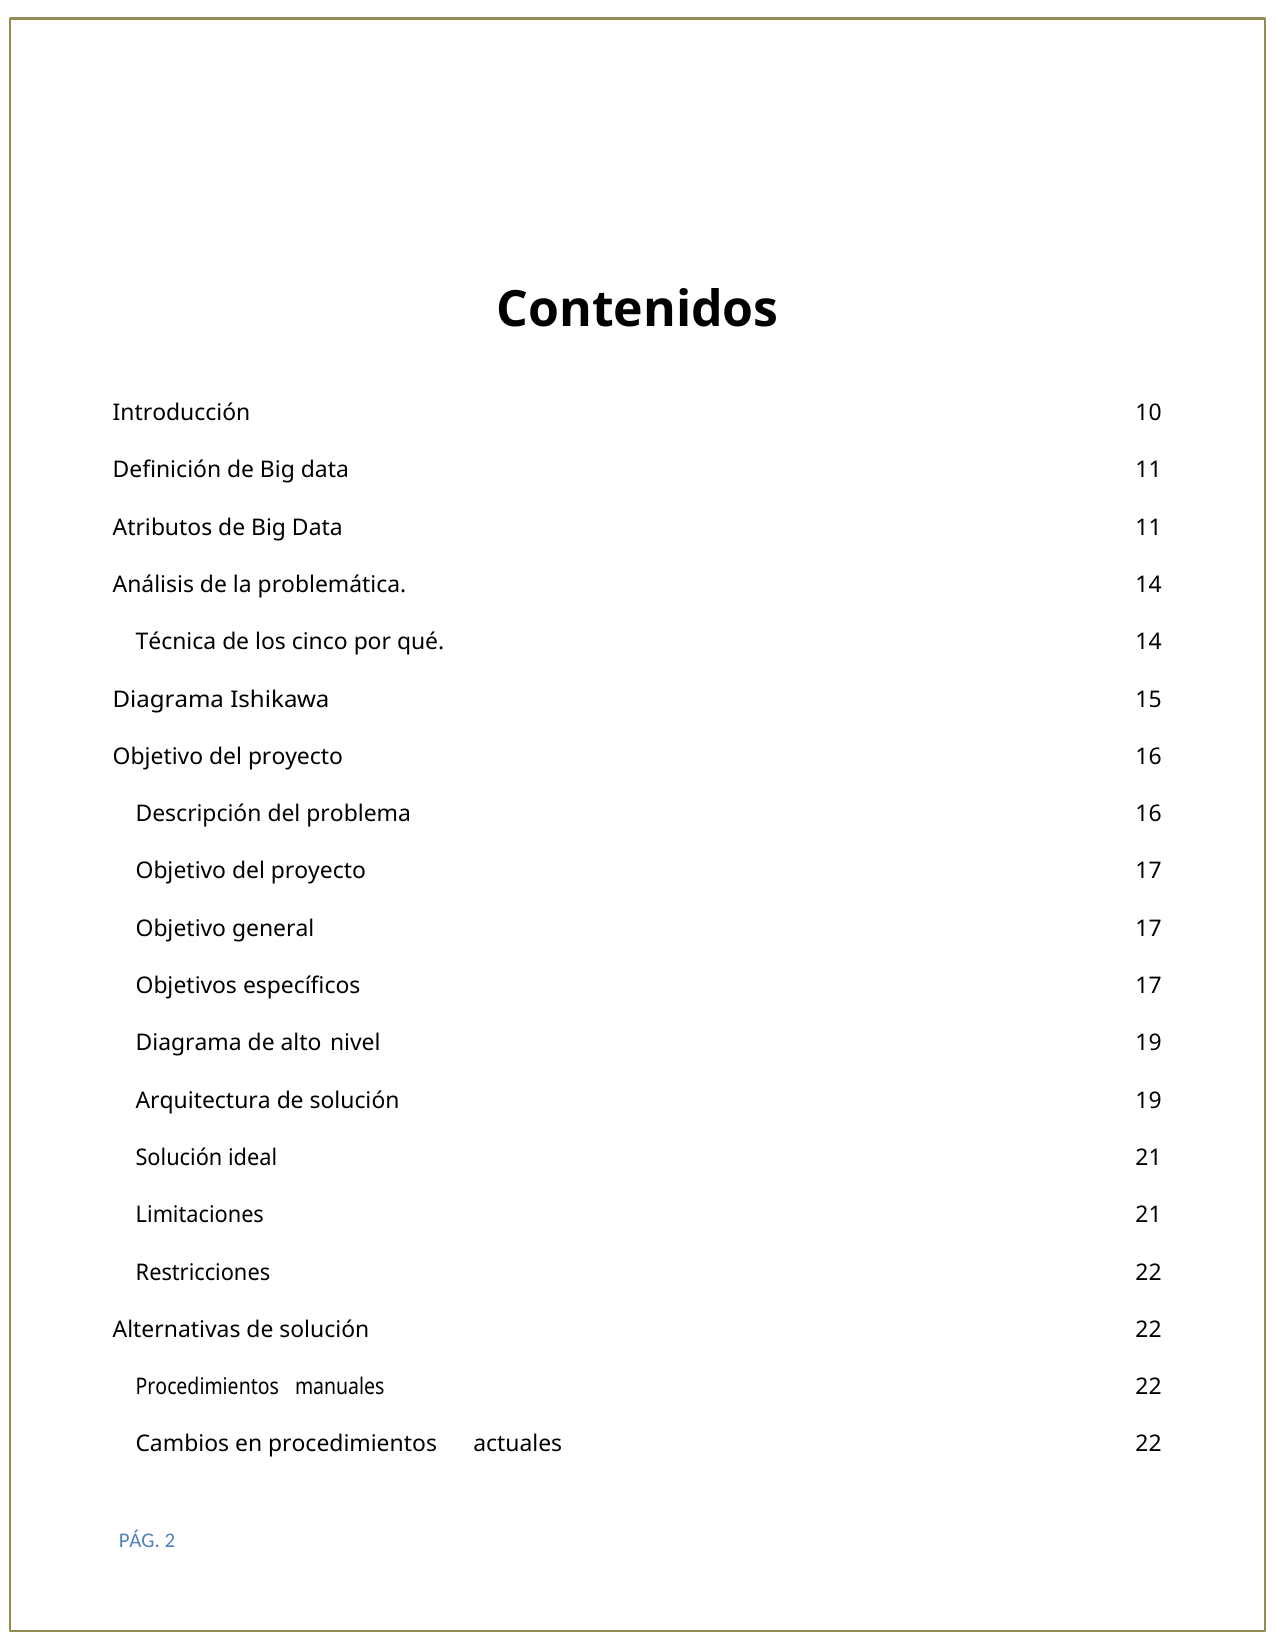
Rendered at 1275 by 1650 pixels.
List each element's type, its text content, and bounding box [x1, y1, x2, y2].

title Contenidos [112, 273, 1162, 341]
